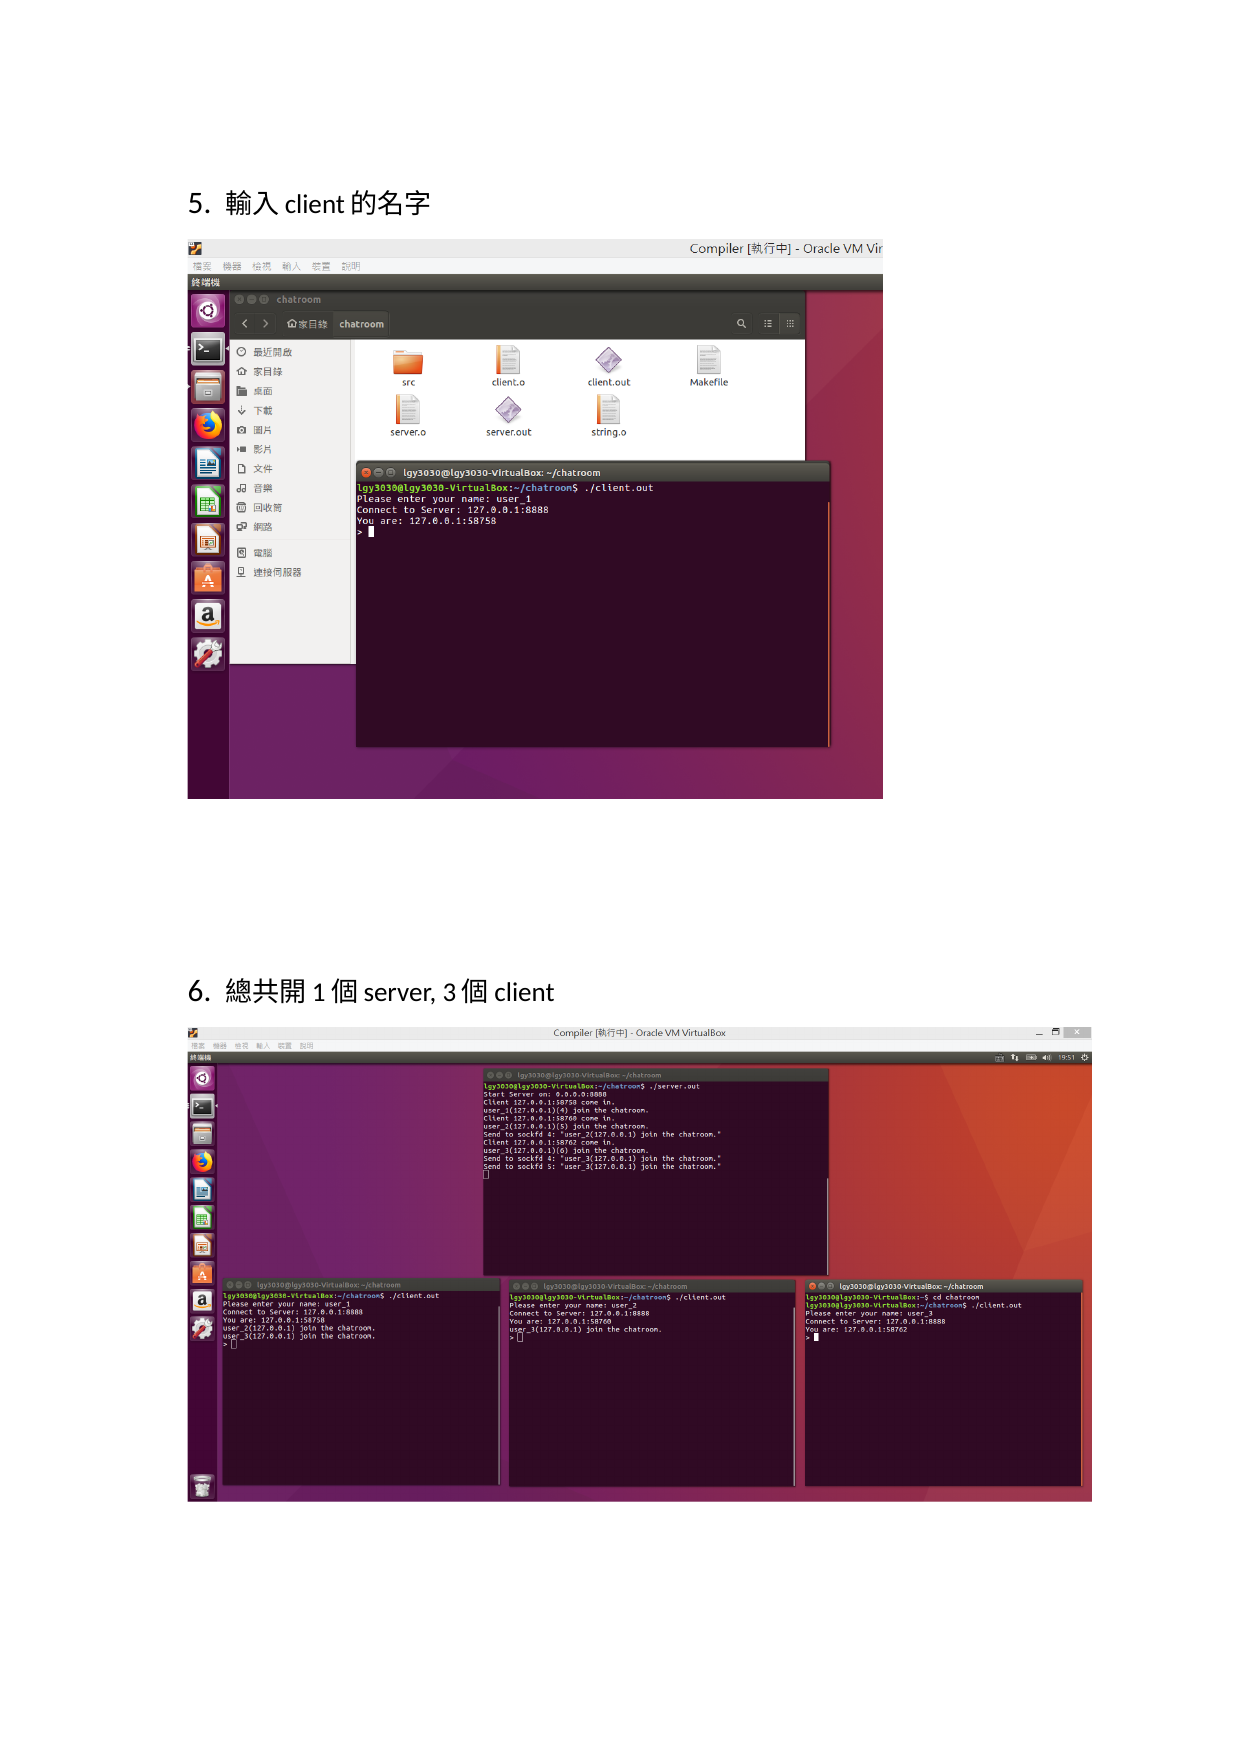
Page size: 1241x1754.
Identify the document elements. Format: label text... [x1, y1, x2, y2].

picture [187, 1027, 1092, 1502]
list 輸入client的名字 [187, 164, 1053, 239]
list 總共開1個server, 3個client [187, 952, 1053, 1027]
picture [187, 239, 883, 799]
